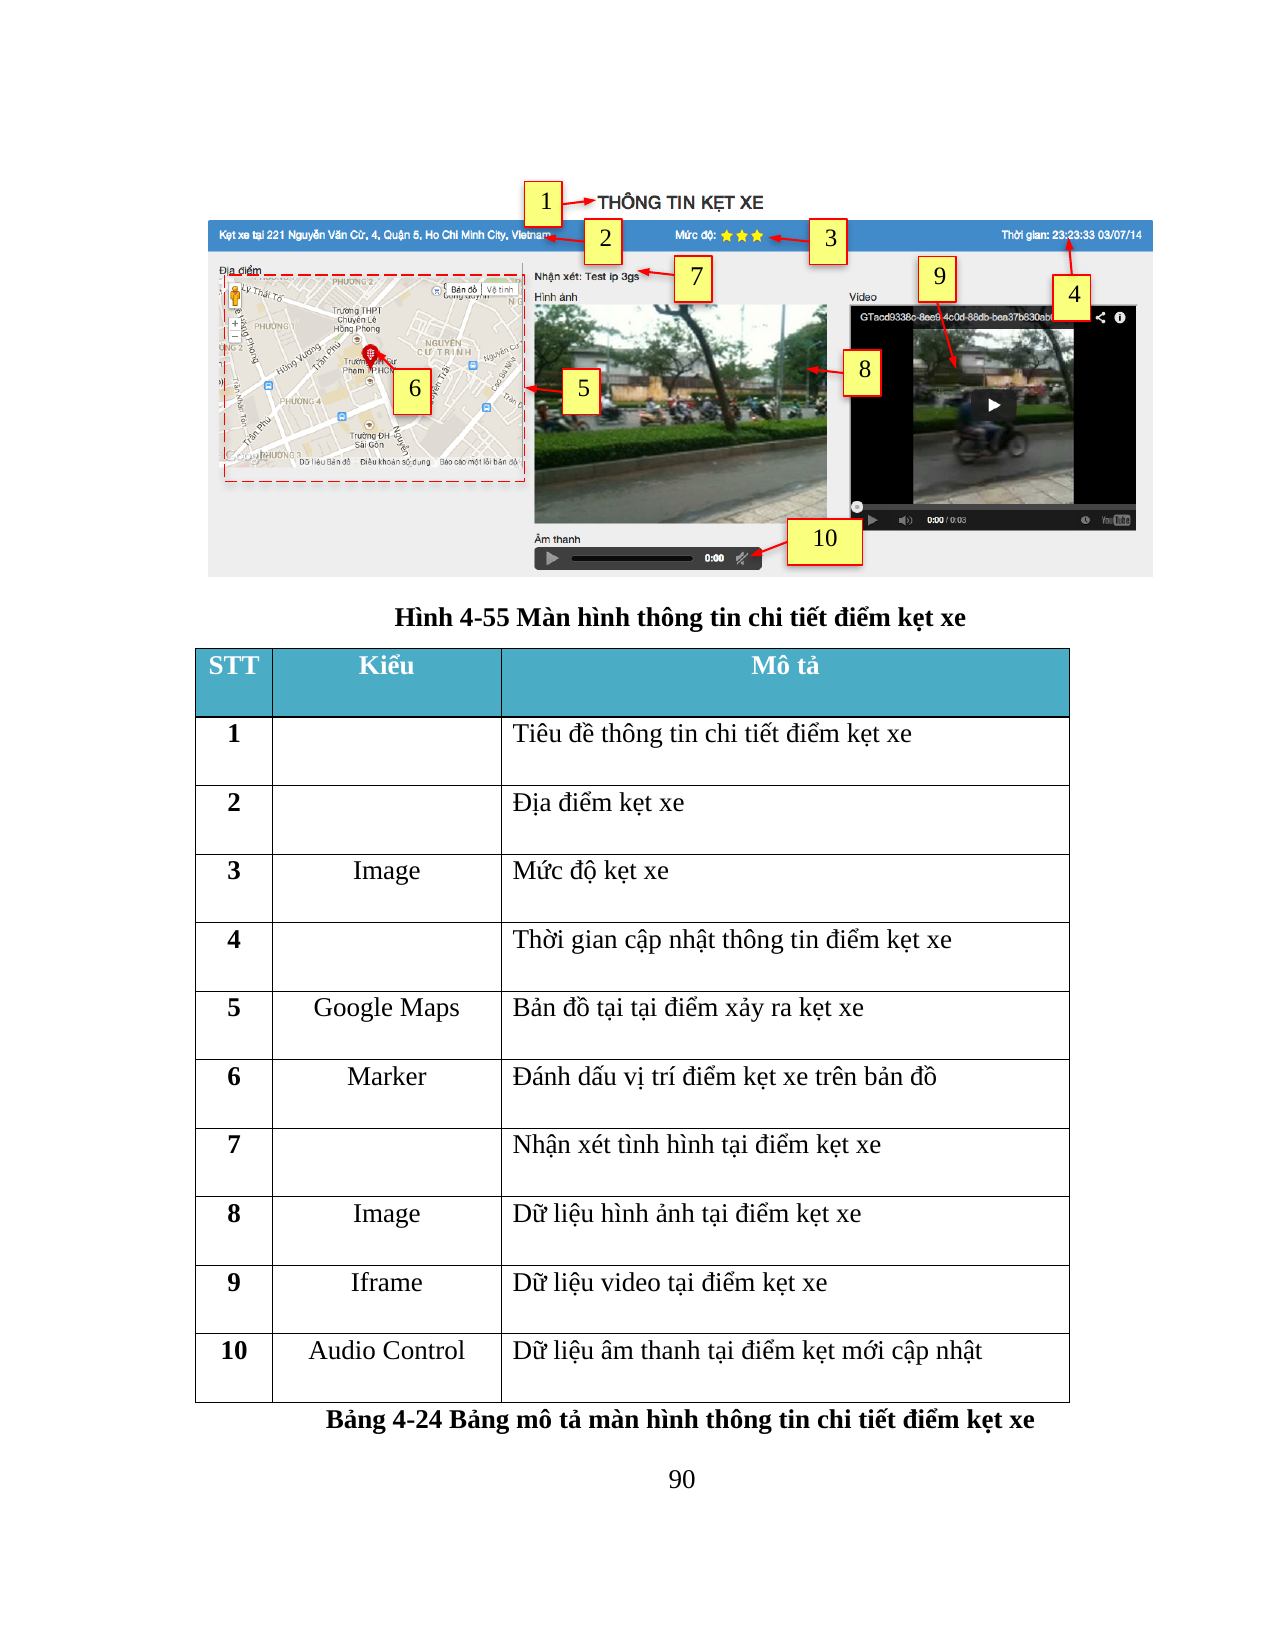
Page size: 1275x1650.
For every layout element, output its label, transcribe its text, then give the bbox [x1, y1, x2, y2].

table_cell Dữ liệu video tại điểm kẹt xe [502, 1266, 1069, 1333]
table_cell 4 [196, 923, 272, 991]
text Hình 4-13 Màn hình thông tin chi tiết điểm kẹt xe [207, 601, 1154, 632]
table_cell 8 [196, 1197, 272, 1265]
table_cell Image [273, 1197, 501, 1265]
table_header Kiểu [273, 649, 501, 716]
table_cell Nhận xét tình hình tại điểm kẹt xe [502, 1129, 1069, 1196]
table_cell [273, 786, 501, 853]
table_cell 6 [196, 1060, 272, 1128]
table_cell Bản đồ tại tại điểm xảy ra kẹt xe [502, 992, 1069, 1059]
table_cell Marker [273, 1060, 501, 1128]
table_cell Iframe [273, 1266, 501, 1333]
table_cell [273, 1129, 501, 1196]
table_cell 2 [196, 786, 272, 853]
table_cell 5 [196, 992, 272, 1059]
table_cell Mức độ kẹt xe [502, 855, 1069, 922]
table_cell Audio Control [273, 1334, 501, 1402]
table_cell [273, 923, 501, 991]
table_cell 3 [196, 855, 272, 922]
table_cell Image [273, 855, 501, 922]
table_cell Dữ liệu hình ảnh tại điểm kẹt xe [502, 1197, 1069, 1265]
table_header Mô tả [502, 649, 1069, 716]
table_cell 1 [196, 718, 272, 785]
table_header STT [196, 649, 272, 716]
table_cell 7 [196, 1129, 272, 1196]
text Bảng 4-10 Bảng mô tả màn hình thông tin chi tiết điểm kẹt xe [207, 1403, 1154, 1434]
table_cell Thời gian cập nhật thông tin điểm kẹt xe [502, 923, 1069, 991]
table_cell Dữ liệu âm thanh tại điểm kẹt mới cập nhật [502, 1334, 1069, 1402]
picture [206, 186, 1156, 577]
table_cell Tiêu đề thông tin chi tiết điểm kẹt xe [502, 718, 1069, 785]
table_cell Địa điểm kẹt xe [502, 786, 1069, 853]
table_cell 10 [196, 1334, 272, 1402]
table_cell 9 [196, 1266, 272, 1333]
table_cell Google Maps [273, 992, 501, 1059]
table_cell Đánh dấu vị trí điểm kẹt xe trên bản đồ [502, 1060, 1069, 1128]
table_cell [273, 718, 501, 785]
